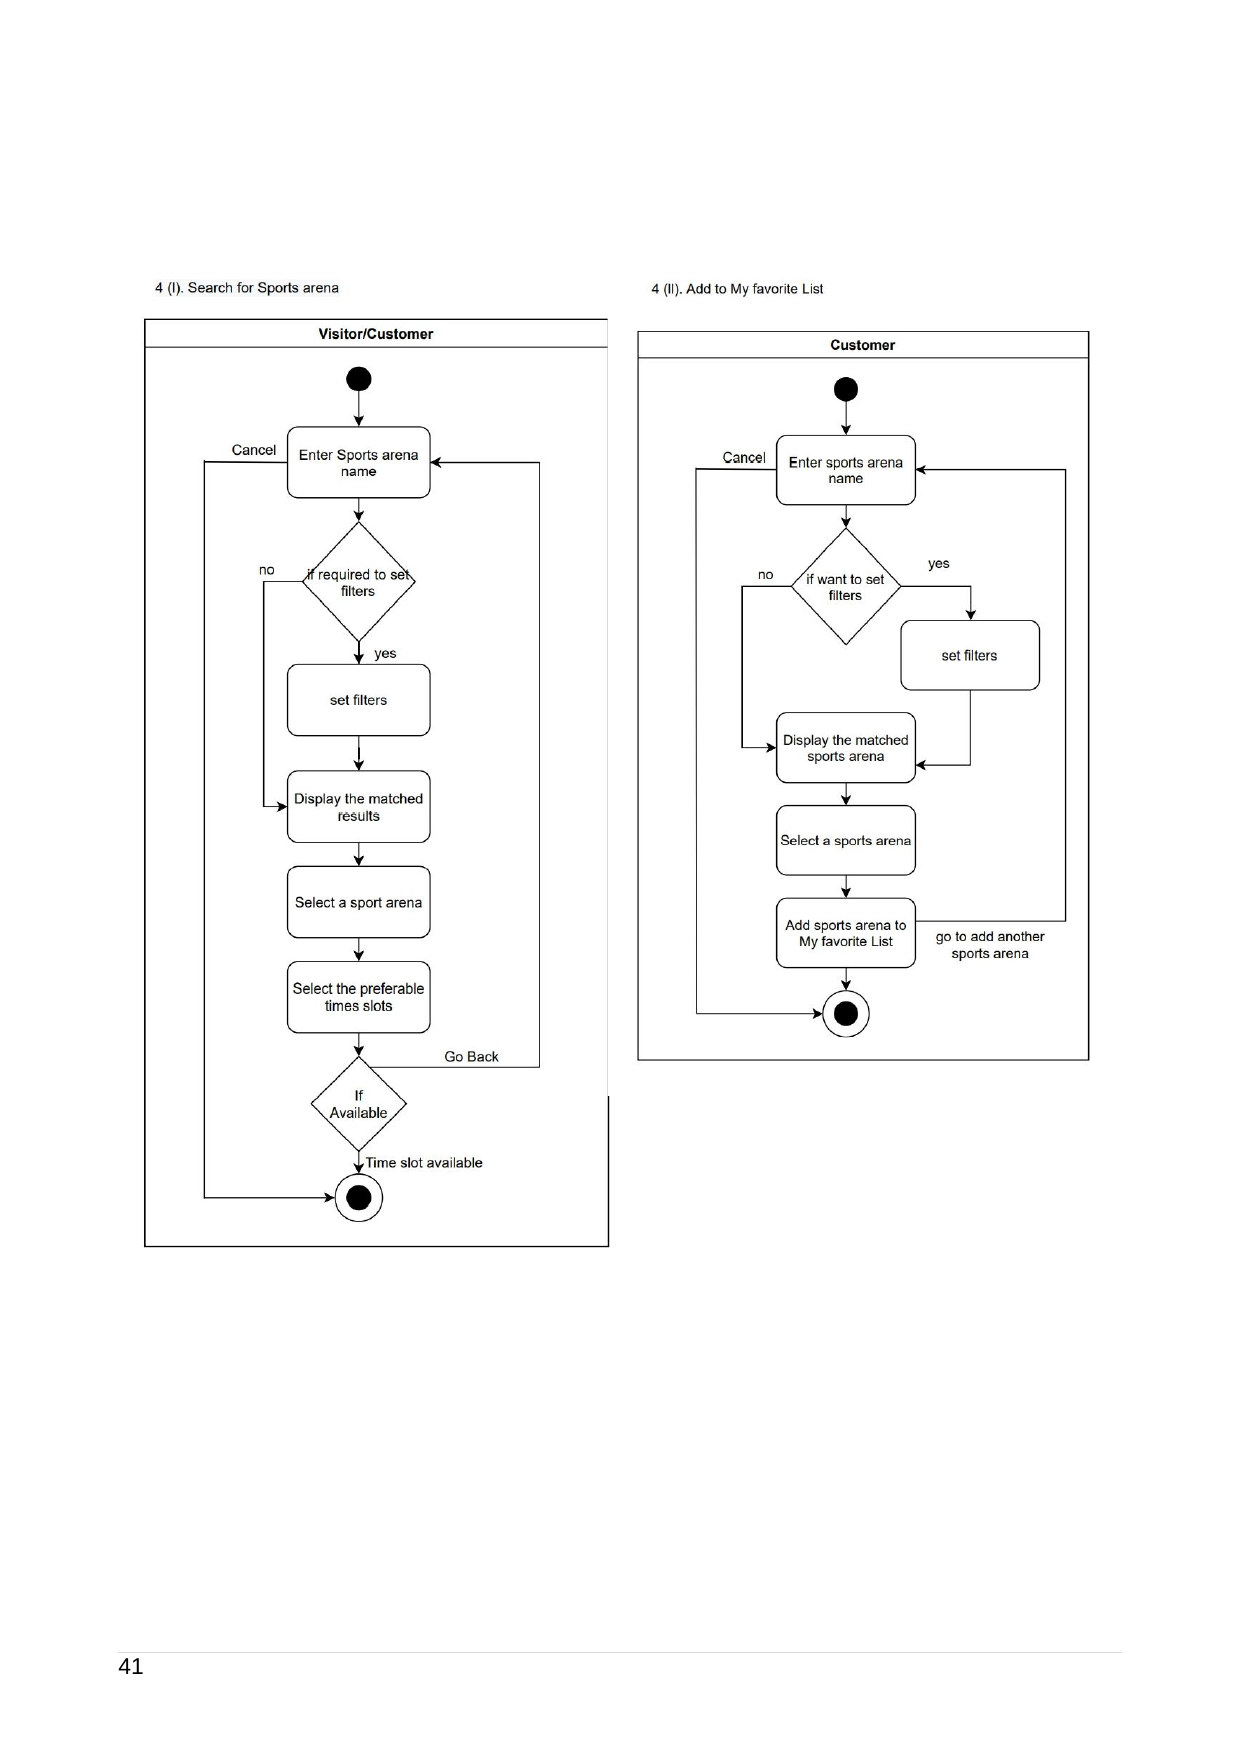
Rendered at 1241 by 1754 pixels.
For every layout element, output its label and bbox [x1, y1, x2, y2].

picture [118, 267, 1123, 1271]
